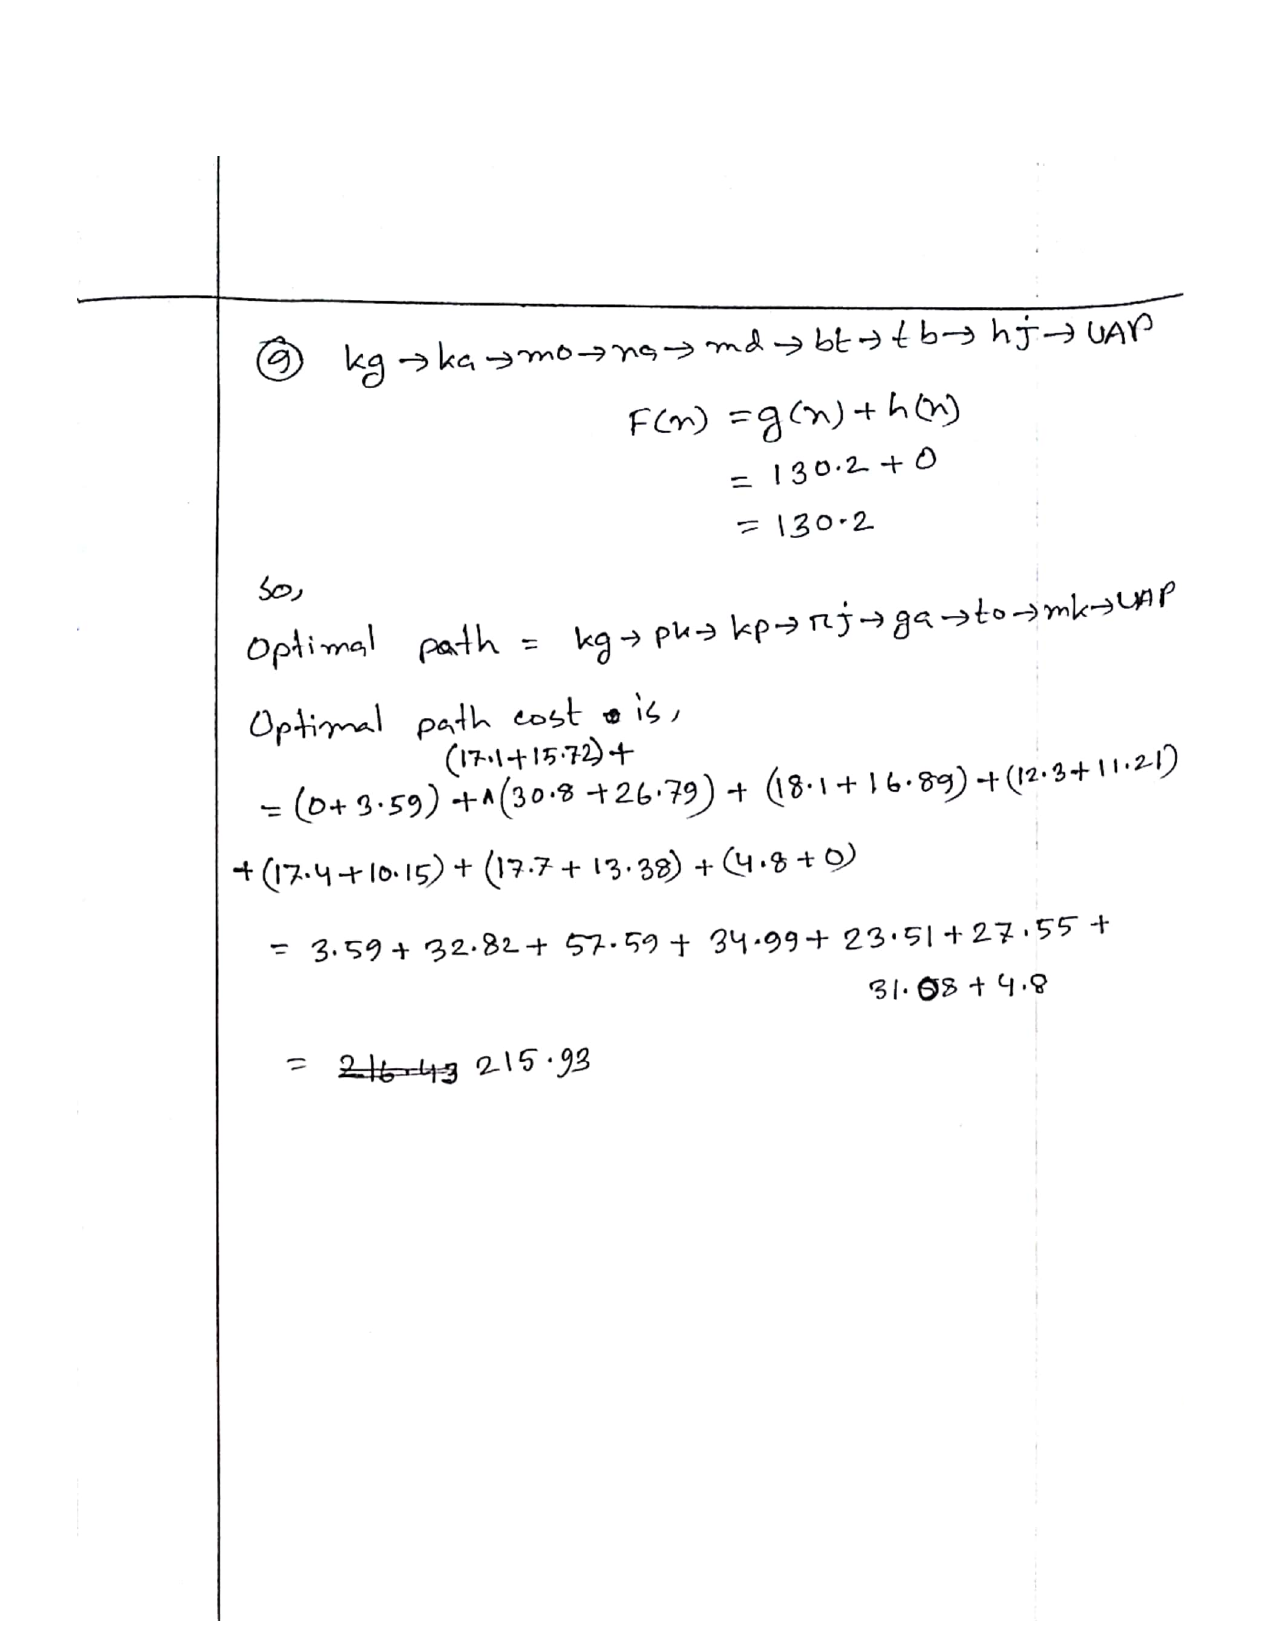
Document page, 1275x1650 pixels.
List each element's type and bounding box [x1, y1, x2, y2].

picture [77, 156, 1184, 1621]
